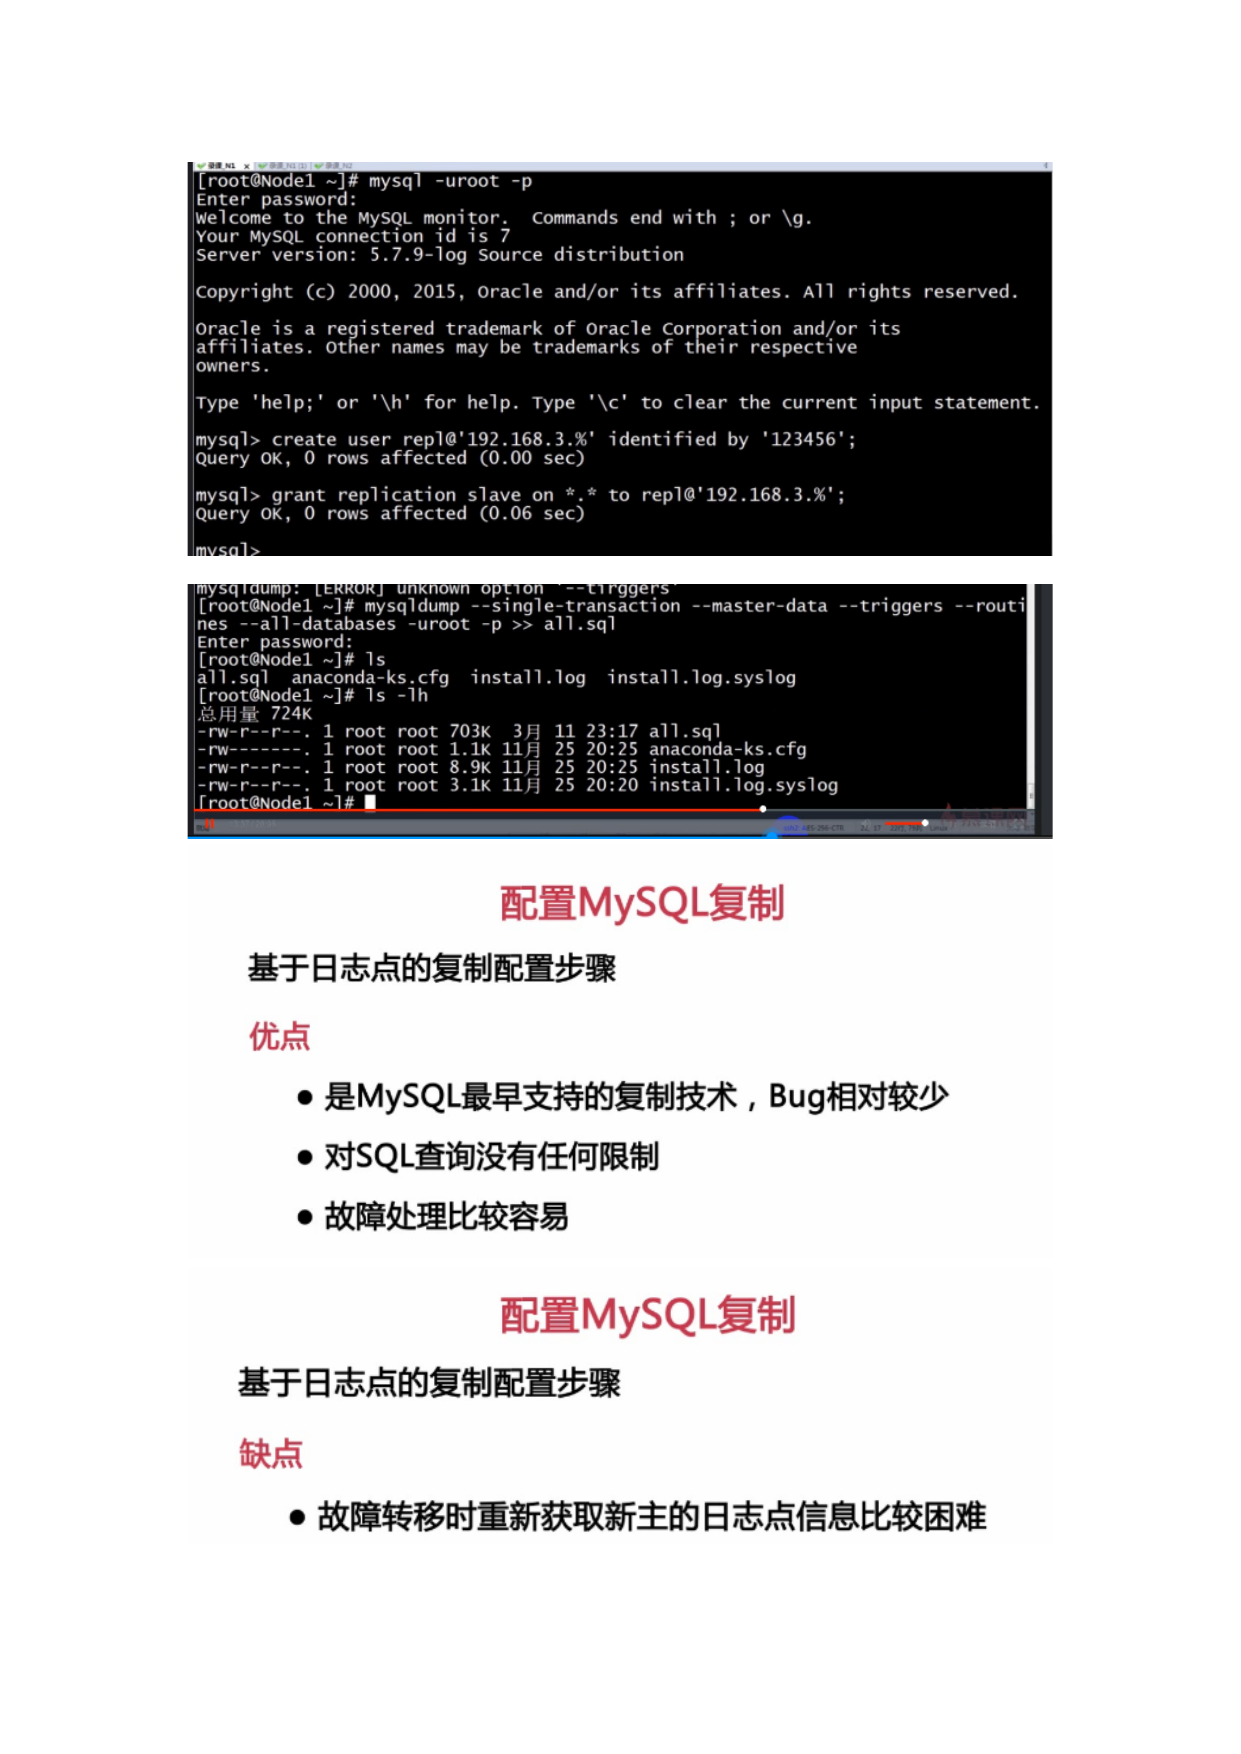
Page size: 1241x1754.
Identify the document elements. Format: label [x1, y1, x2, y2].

picture [187, 1267, 1053, 1544]
picture [187, 584, 1053, 839]
picture [187, 162, 1053, 556]
picture [187, 844, 1053, 1258]
